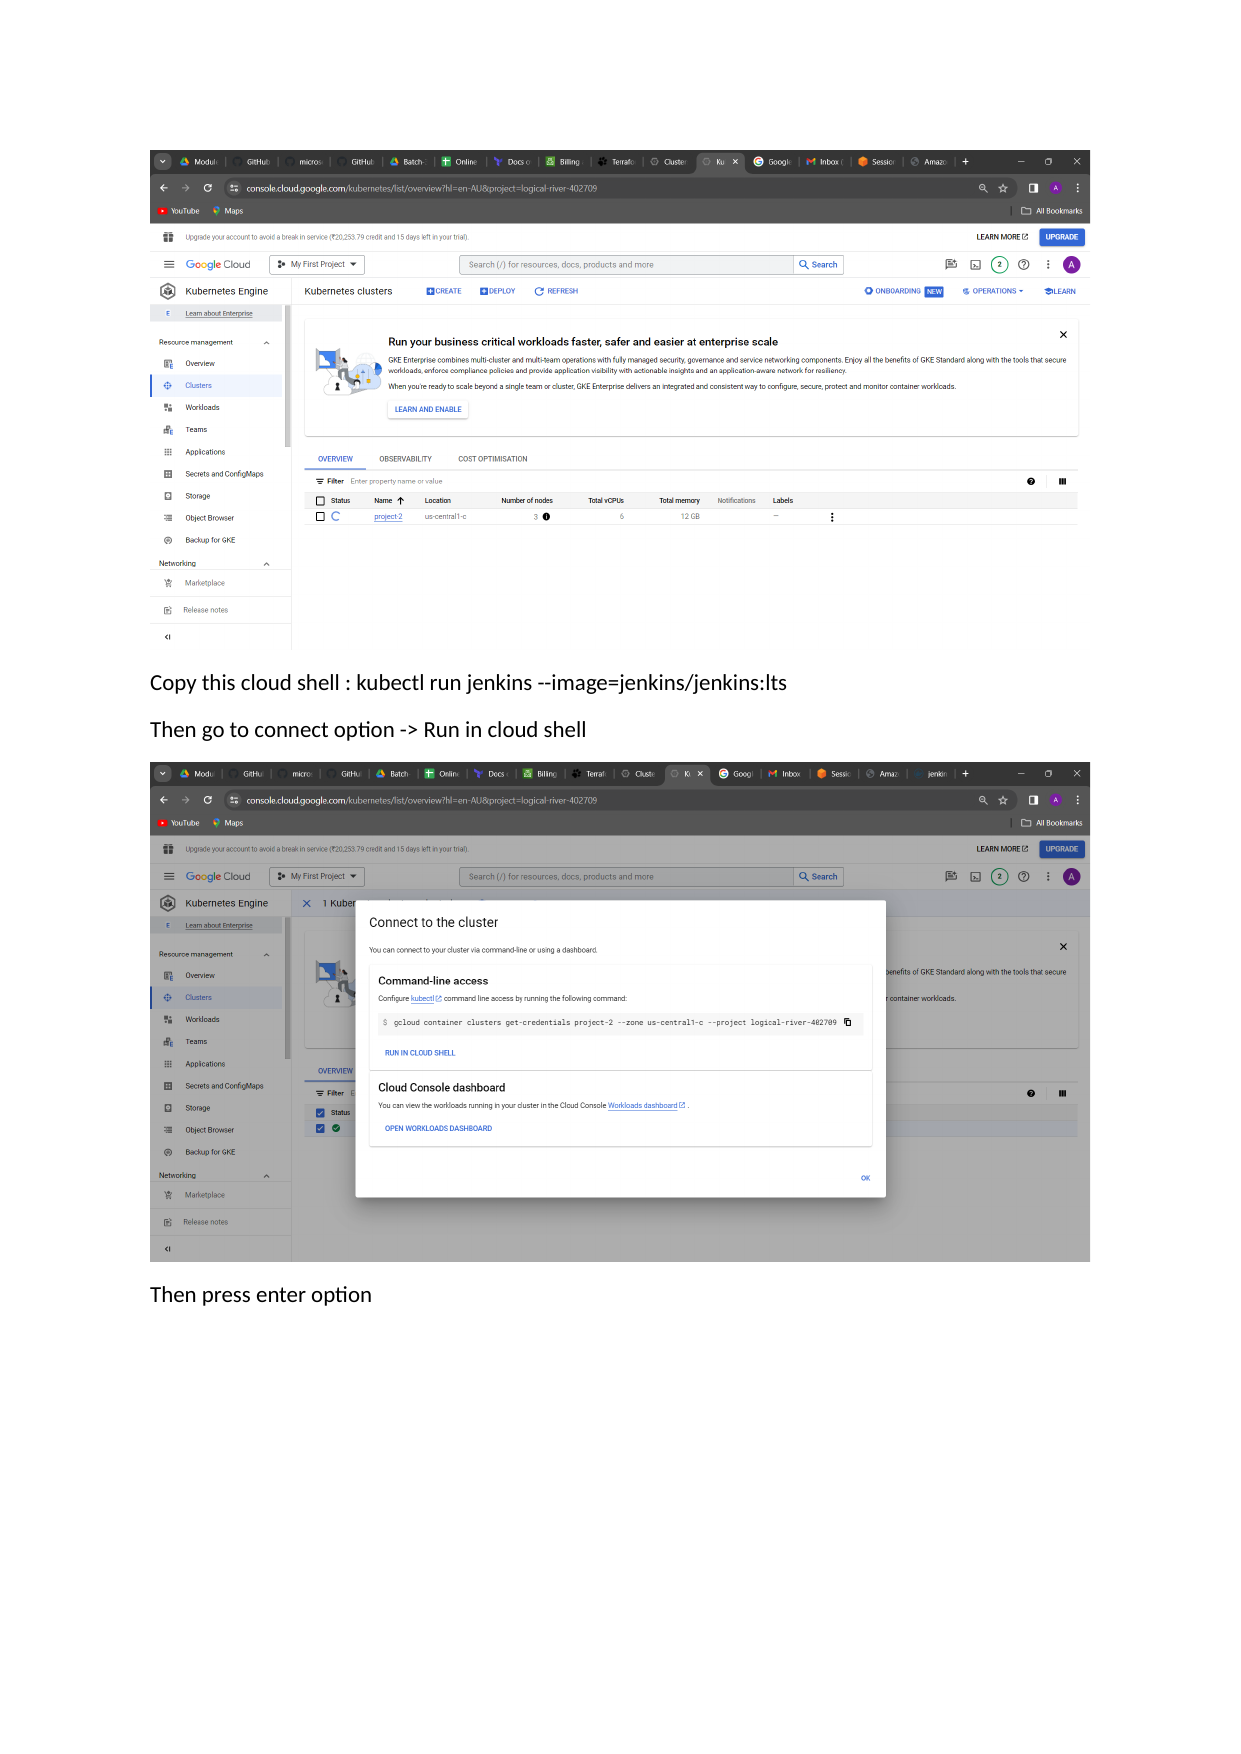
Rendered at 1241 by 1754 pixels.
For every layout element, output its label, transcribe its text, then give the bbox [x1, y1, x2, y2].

text Then press enter option [150, 1280, 1090, 1308]
picture [150, 762, 1091, 1262]
picture [150, 150, 1091, 650]
text Copy this cloud shell : kubectl run jenkins --image=jenkins/jenkins:lts [150, 668, 1090, 696]
text Then go to connect option -> Run in cloud shell [150, 715, 1090, 743]
